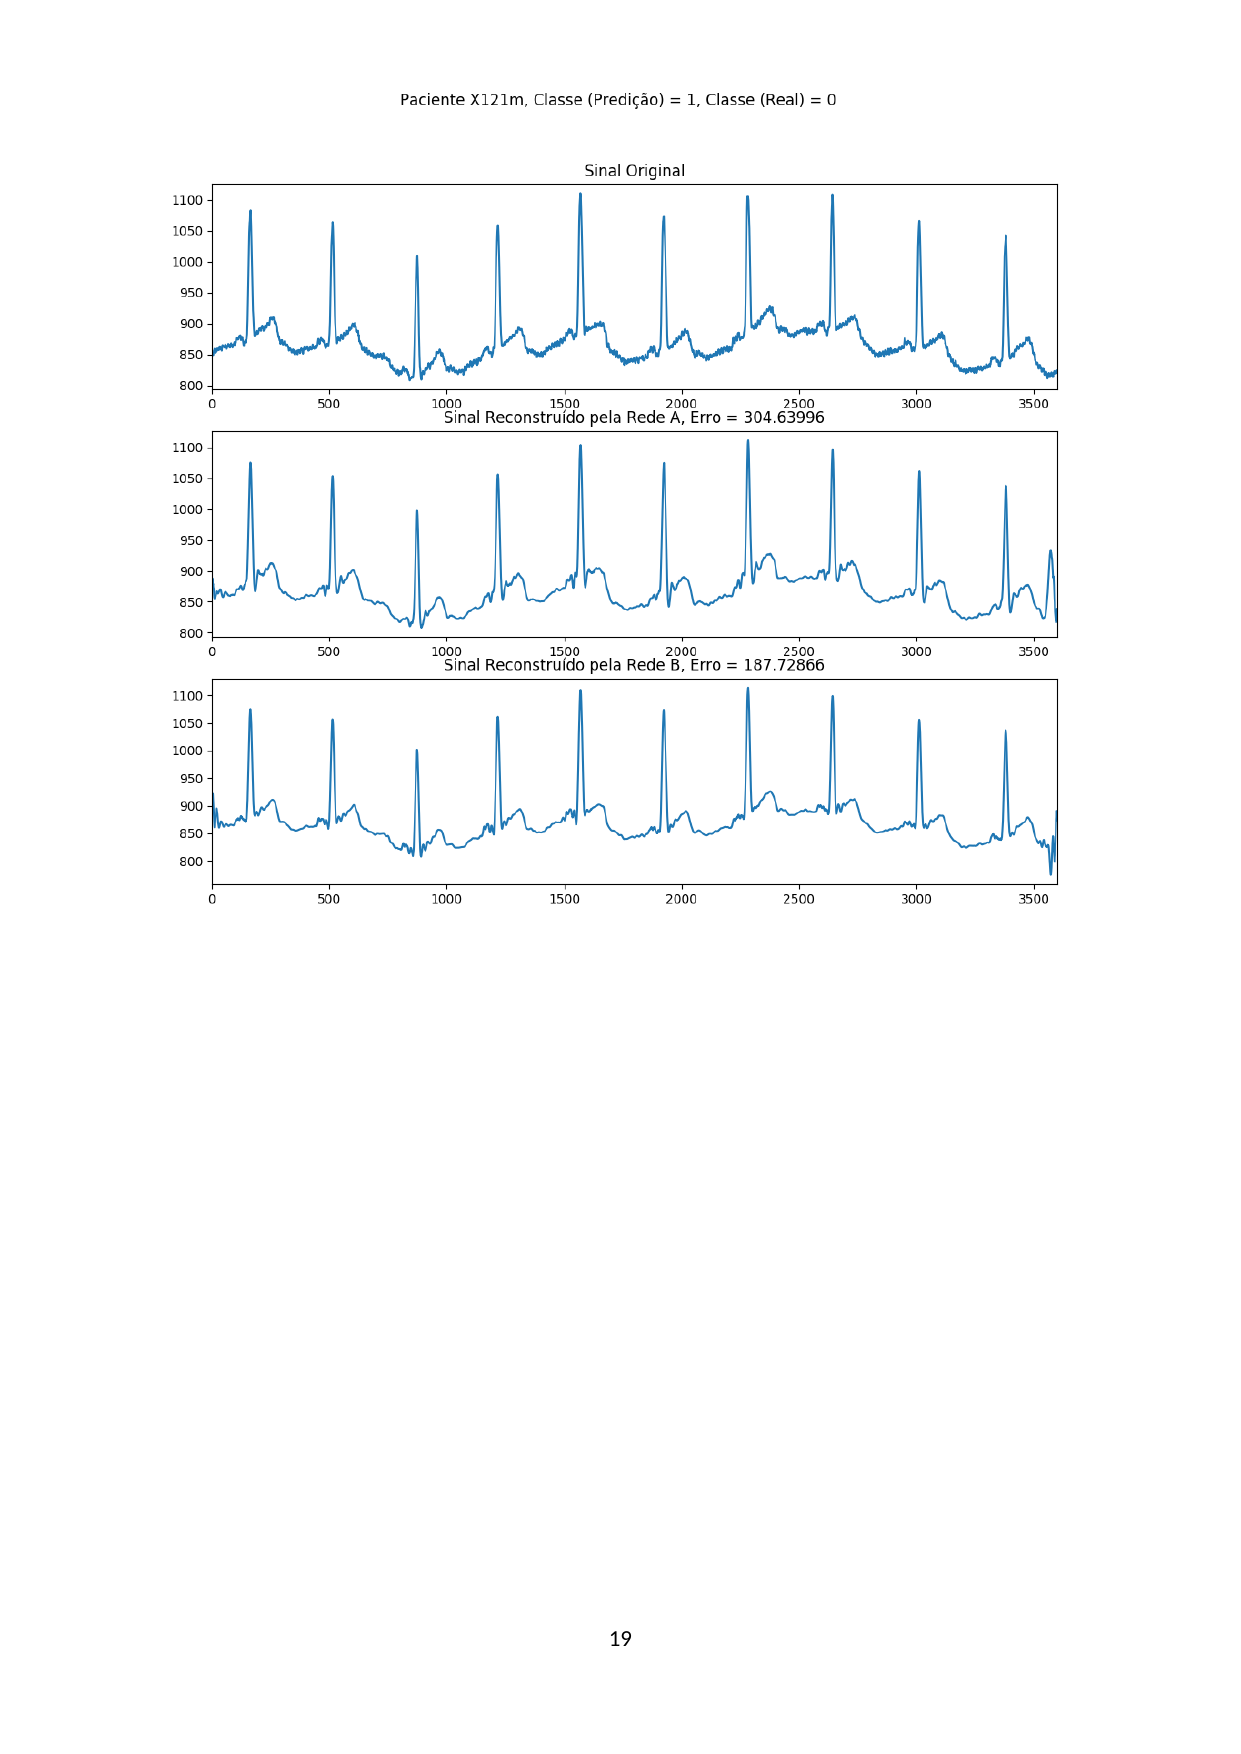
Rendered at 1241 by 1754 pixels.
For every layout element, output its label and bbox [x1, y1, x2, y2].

picture [75, 75, 1166, 984]
